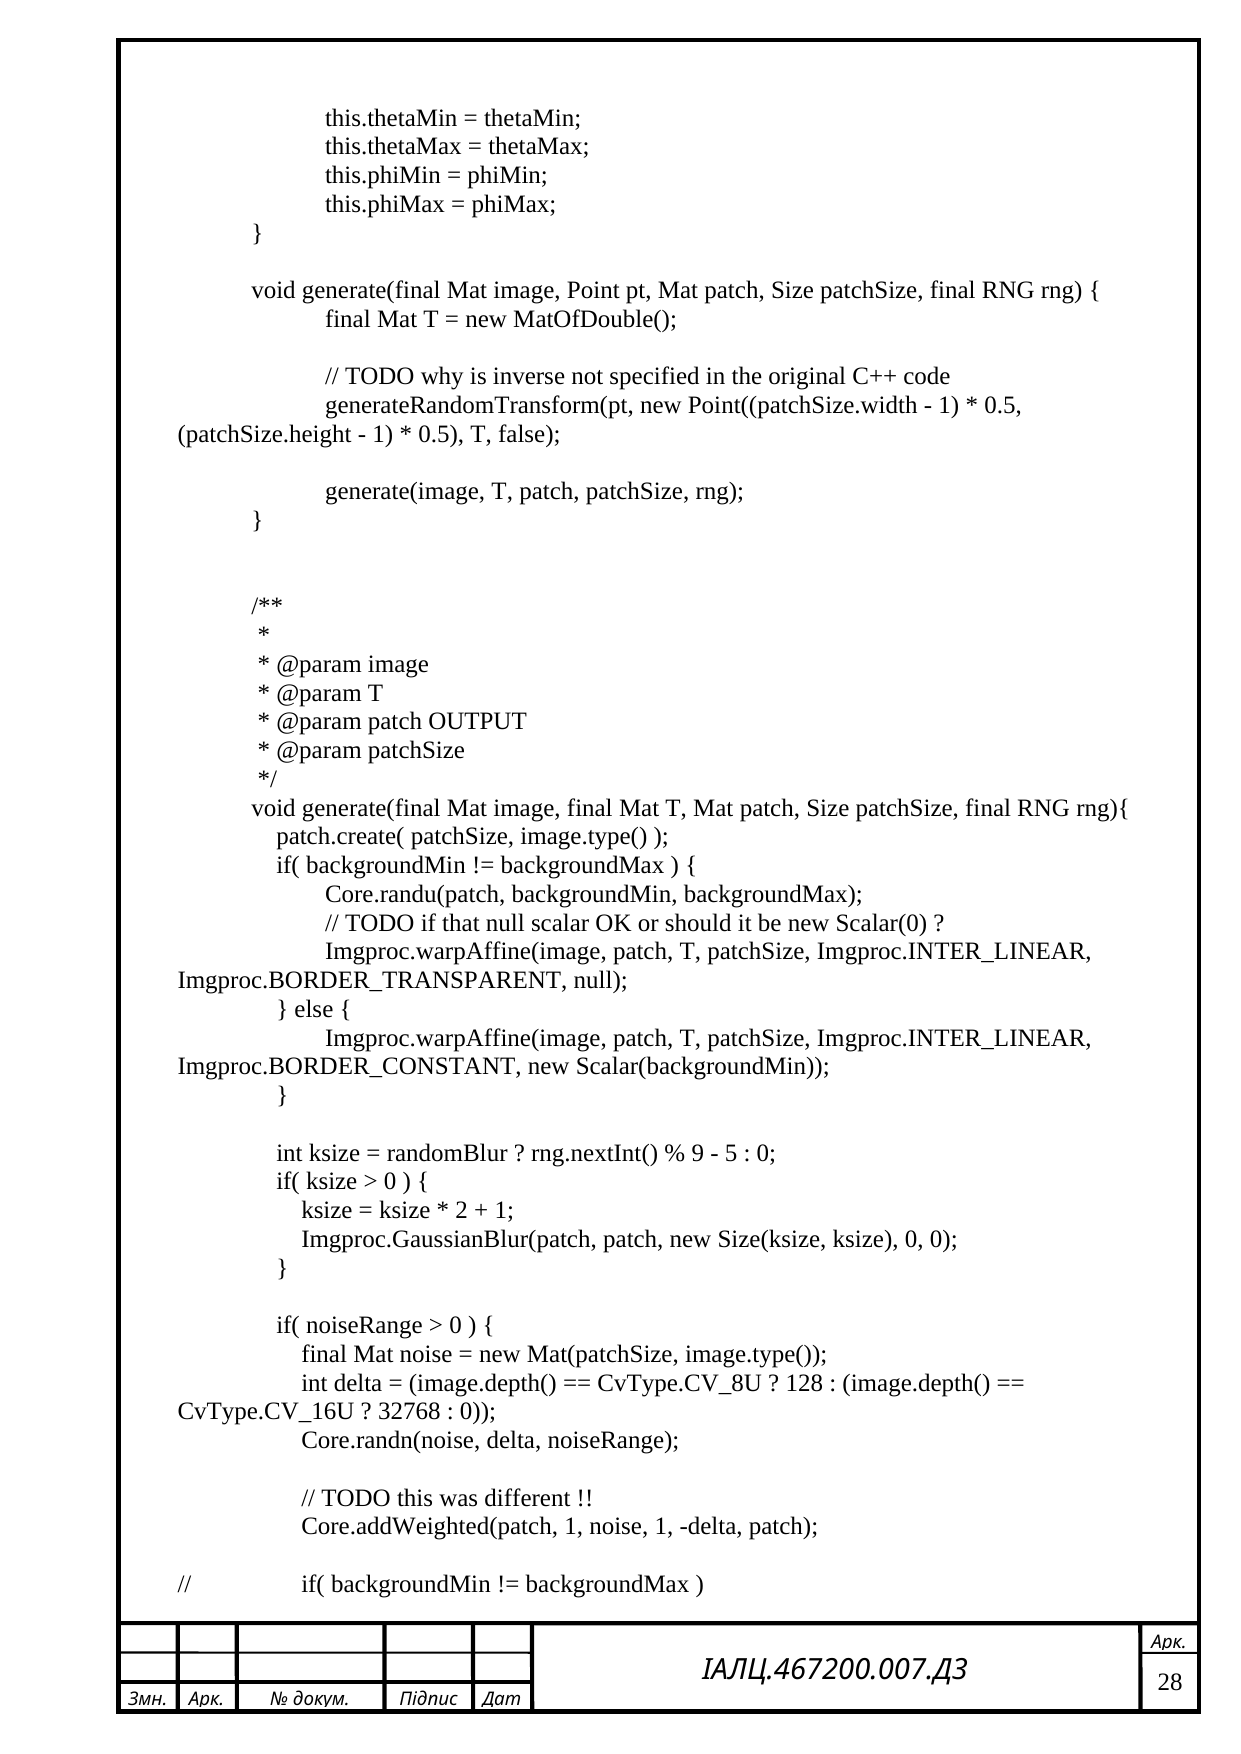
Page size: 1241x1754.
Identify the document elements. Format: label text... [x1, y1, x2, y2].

text generate(image, T, patch, patchSize, rng); [177, 476, 1152, 505]
text * @param patchSize [177, 735, 1152, 764]
text patch.create( patchSize, image.type() ); [177, 821, 1152, 850]
text // TODO this was different !! [177, 1483, 1152, 1511]
text } [177, 1253, 1152, 1281]
text Core.randn(noise, delta, noiseRange); [177, 1425, 1152, 1454]
text * @param patch OUTPUT [177, 706, 1152, 735]
text if( backgroundMin != backgroundMax ) { [177, 850, 1152, 879]
text } [177, 505, 1152, 534]
text if( ksize > 0 ) { [177, 1166, 1152, 1195]
text ksize = ksize * 2 + 1; [177, 1195, 1152, 1224]
text if( noiseRange > 0 ) { [177, 1310, 1152, 1339]
text generateRandomTransform(pt, new Point((patchSize.width - 1) * 0.5, (patchSize.height - 1) * 0.5), T, false); [177, 390, 1152, 448]
text void generate(final Mat image, final Mat T, Mat patch, Size patchSize, final RNG rng){ [177, 793, 1152, 821]
text Imgproc.warpAffine(image, patch, T, patchSize, Imgproc.INTER_LINEAR, Imgproc.BORDER_TRANSPARENT, null); [177, 936, 1152, 994]
text } [177, 1080, 1152, 1109]
text // TODO if that null scalar OK or should it be new Scalar(0) ? [177, 908, 1152, 936]
text Imgproc.GaussianBlur(patch, patch, new Size(ksize, ksize), 0, 0); [177, 1224, 1152, 1253]
text this.phiMax = phiMax; [177, 189, 1152, 218]
text final Mat noise = new Mat(patchSize, image.type()); [177, 1339, 1152, 1368]
text this.thetaMax = thetaMax; [177, 131, 1152, 160]
text void generate(final Mat image, Point pt, Mat patch, Size patchSize, final RNG rng) { [177, 275, 1152, 304]
text this.thetaMin = thetaMin; [177, 103, 1152, 131]
text Core.randu(patch, backgroundMin, backgroundMax); [177, 879, 1152, 908]
text */ [177, 764, 1152, 793]
text * [177, 620, 1152, 649]
text * @param image [177, 649, 1152, 678]
text Core.addWeighted(patch, 1, noise, 1, -delta, patch); [177, 1511, 1152, 1540]
text /** [177, 591, 1152, 620]
text Imgproc.warpAffine(image, patch, T, patchSize, Imgproc.INTER_LINEAR, Imgproc.BORDER_CONSTANT, new Scalar(backgroundMin)); [177, 1023, 1152, 1080]
text final Mat T = new MatOfDouble(); [177, 304, 1152, 333]
text int ksize = randomBlur ? rng.nextInt() % 9 - 5 : 0; [177, 1138, 1152, 1166]
text // if( backgroundMin != backgroundMax ) [177, 1569, 1152, 1598]
text } [177, 218, 1152, 246]
text } else { [177, 994, 1152, 1023]
text // TODO why is inverse not specified in the original C++ code [177, 361, 1152, 390]
text this.phiMin = phiMin; [177, 160, 1152, 189]
text int delta = (image.depth() == CvType.CV_8U ? 128 : (image.depth() == CvType.CV_16U ? 32768 : 0)); [177, 1368, 1152, 1425]
text * @param T [177, 678, 1152, 706]
